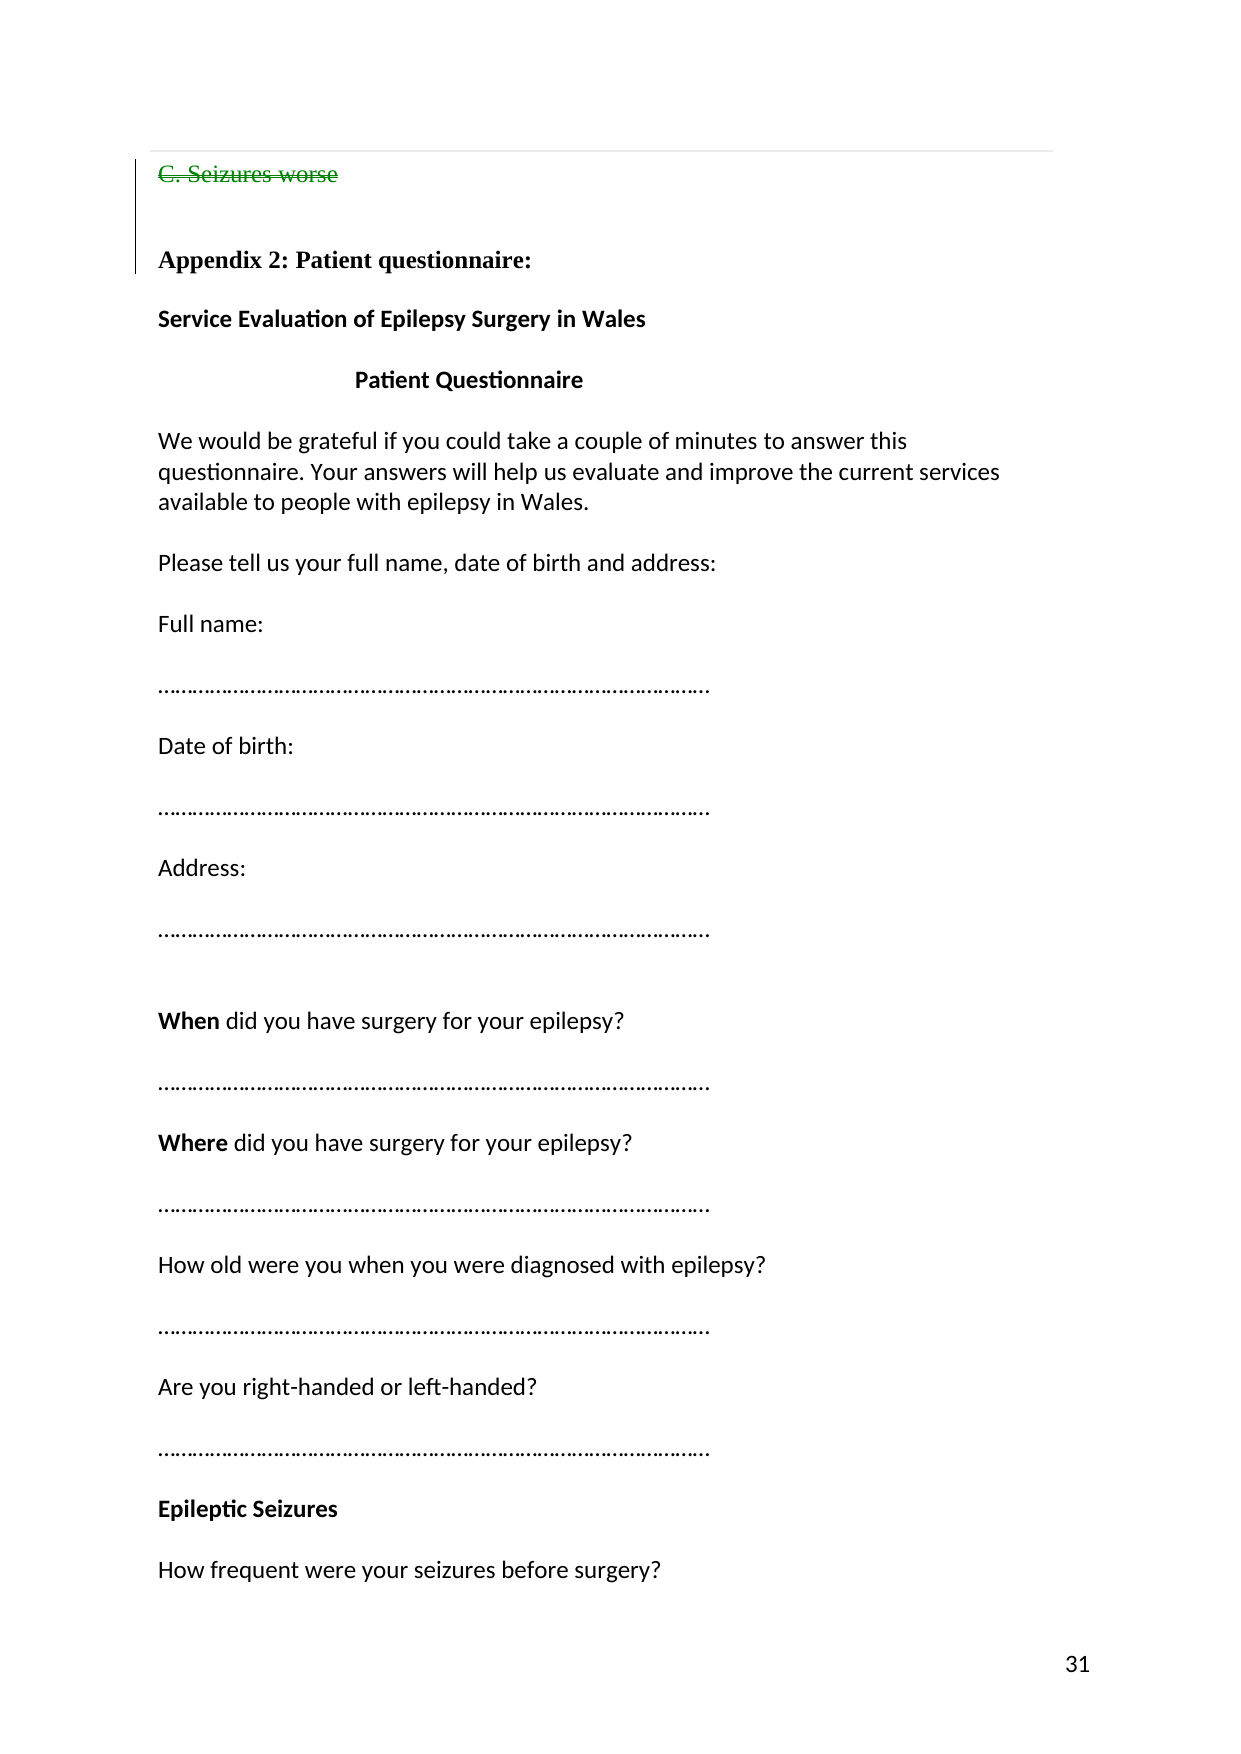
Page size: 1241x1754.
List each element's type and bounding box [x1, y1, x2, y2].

table_header [150, 152, 1052, 1593]
